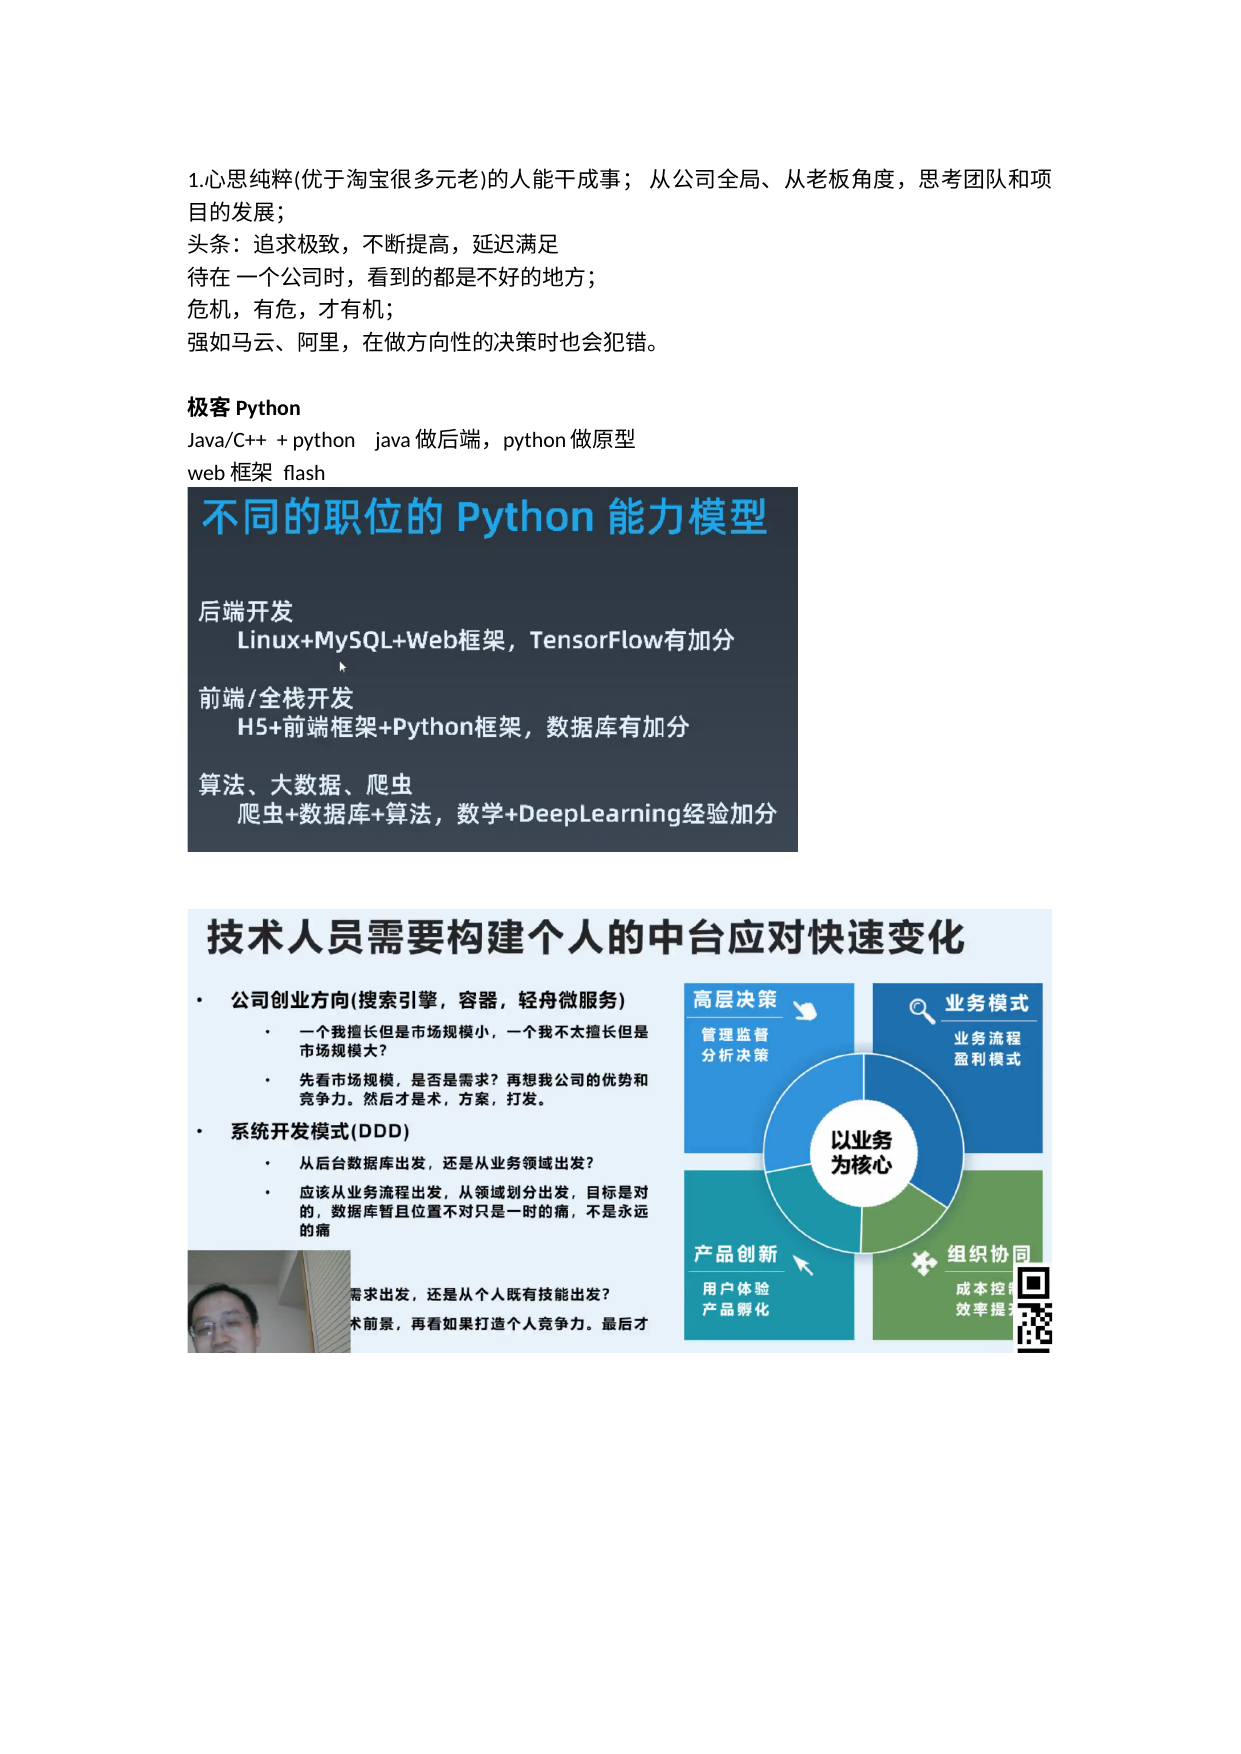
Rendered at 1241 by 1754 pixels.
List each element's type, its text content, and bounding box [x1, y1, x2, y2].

text 极客Python [187, 389, 1053, 422]
text 强如马云、阿里，在做方向性的决策时也会犯错。 [187, 324, 1053, 357]
text web框架 flash [187, 454, 1053, 487]
text 危机，有危，才有机； [187, 292, 1053, 324]
picture [187, 909, 1053, 1353]
list 心思纯粹(优于淘宝很多元老)的人能干成事； 从公司全局、从老板角度，思考团队和项目的发展； [187, 162, 1053, 227]
text Java/C++ + python java做后端，python做原型 [187, 422, 1053, 454]
text 待在 一个公司时，看到的都是不好的地方； [187, 259, 1053, 292]
text 头条：追求极致，不断提高，延迟满足 [187, 227, 1053, 259]
picture [187, 487, 798, 852]
